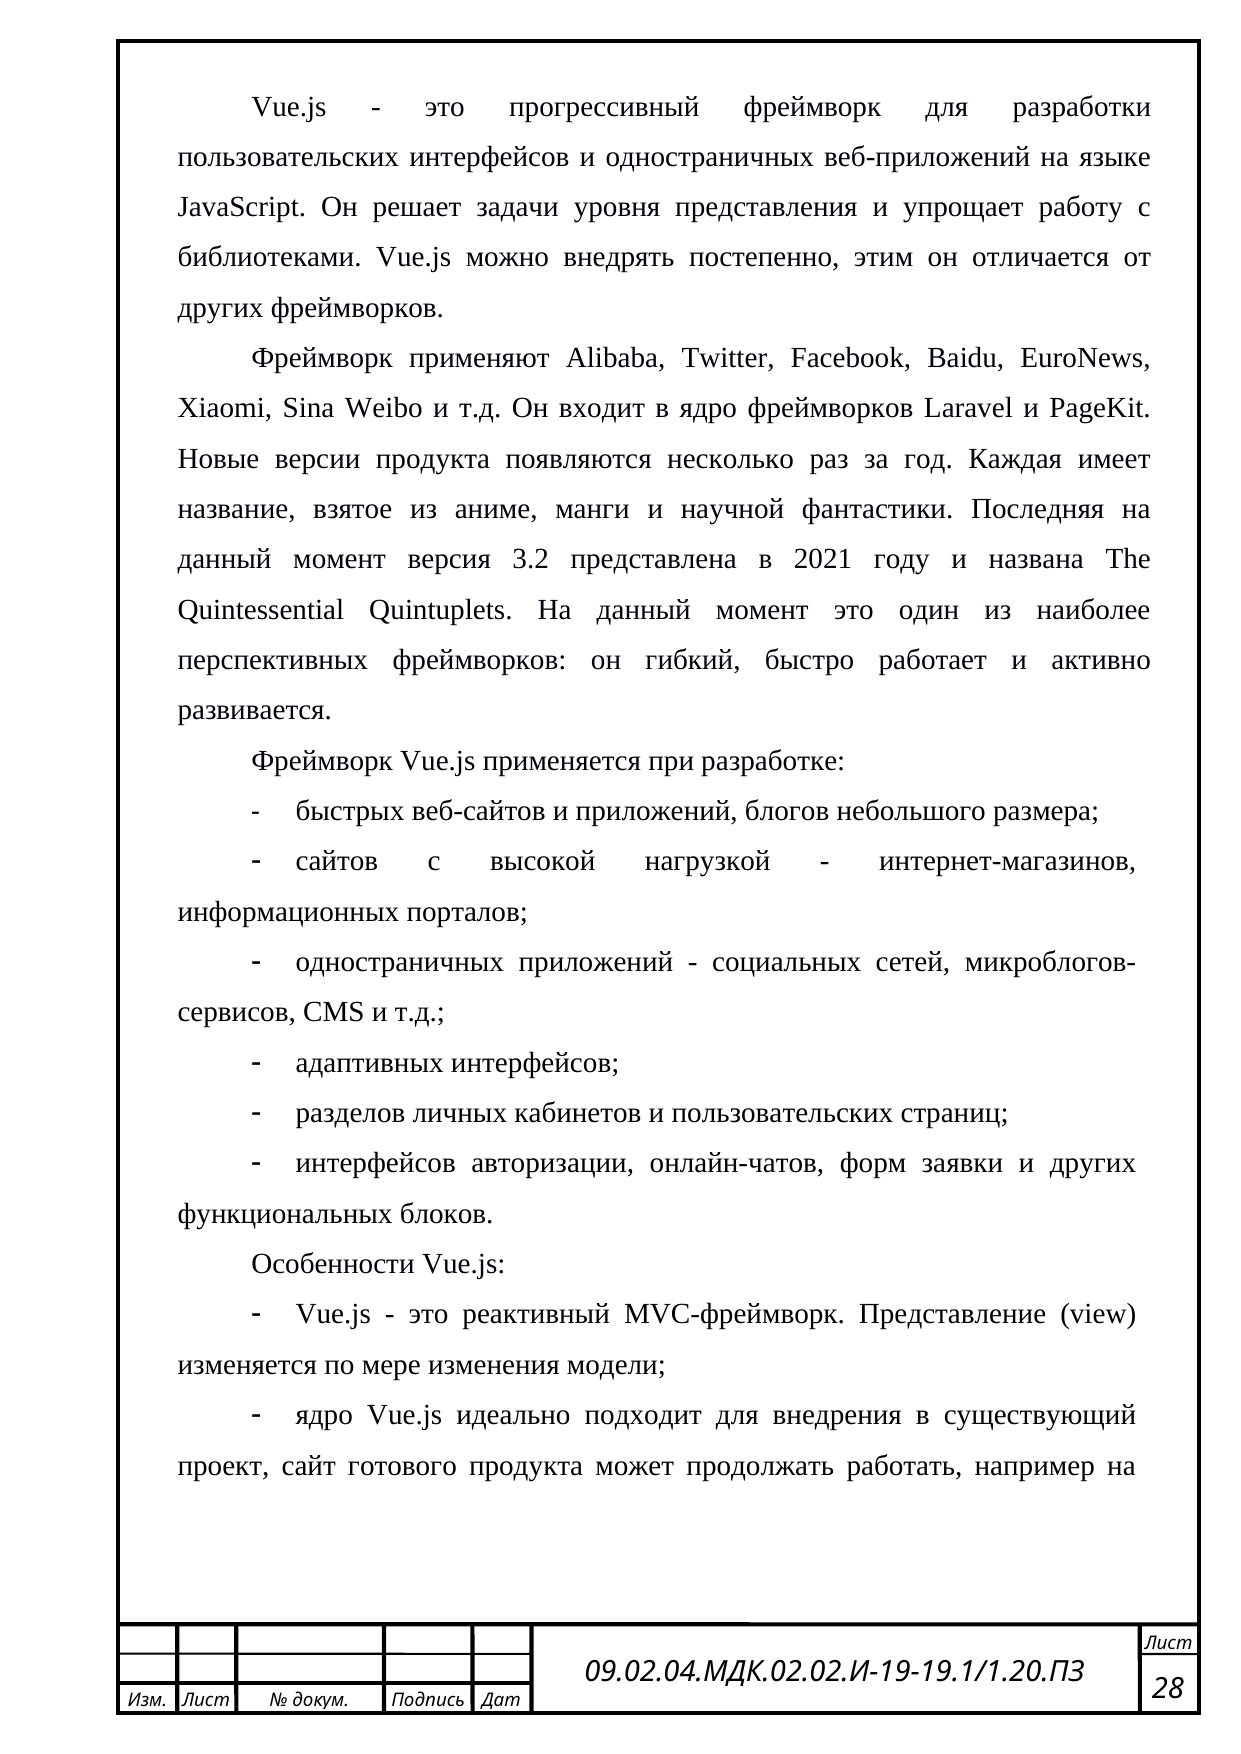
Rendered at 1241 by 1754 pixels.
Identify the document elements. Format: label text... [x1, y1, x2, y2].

list быстрых веб-сайтов и приложений, блогов небольшого размера; [177, 793, 1137, 827]
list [177, 1397, 1137, 1481]
list сайтов с высокой нагрузкой - интернет-магазинов, информационных порталов; [177, 843, 1137, 927]
text Фреймворк применяют Alibaba, Twitter, Facebook, Baidu, EuroNews, Xiaomi, Sina Weibo и т.д. Он входит в ядро фреймворков Laravel и PageKit. Новые версии продукта появляются несколько раз за год. Каждая имеет название, взятое из аниме, манги и научной фантастики. Последняя на данный момент версия 3.2 представлена в 2021 году и названа The Quintessential Quintuplets. На данный момент это один из наиболее перспективных фреймворков: он гибкий, быстро работает и активно развивается. [177, 340, 1152, 726]
list интерфейсов авторизации, онлайн-чатов, форм заявки и других функциональных блоков. [177, 1146, 1137, 1229]
text Vue.js - это прогрессивный фреймворк для разработки пользовательских интерфейсов и одностраничных веб-приложений на языке JavaScript. Он решает задачи уровня представления и упрощает работу с библиотеками. Vue.js можно внедрять постепенно, этим он отличается от других фреймворков. [177, 89, 1152, 323]
list разделов личных кабинетов и пользовательских страниц; [177, 1095, 1137, 1129]
list Vue.js - это реактивный MVC-фреймворк. Представление (view) изменяется по мере изменения модели; [177, 1297, 1137, 1381]
list одностраничных приложений - социальных сетей, микроблогов-сервисов, CMS и т.д.; [177, 944, 1137, 1028]
text Особенности Vue.js: [177, 1246, 1152, 1280]
text Фреймворк Vue.js применяется при разработке: [177, 743, 1152, 776]
list адаптивных интерфейсов; [177, 1045, 1137, 1078]
